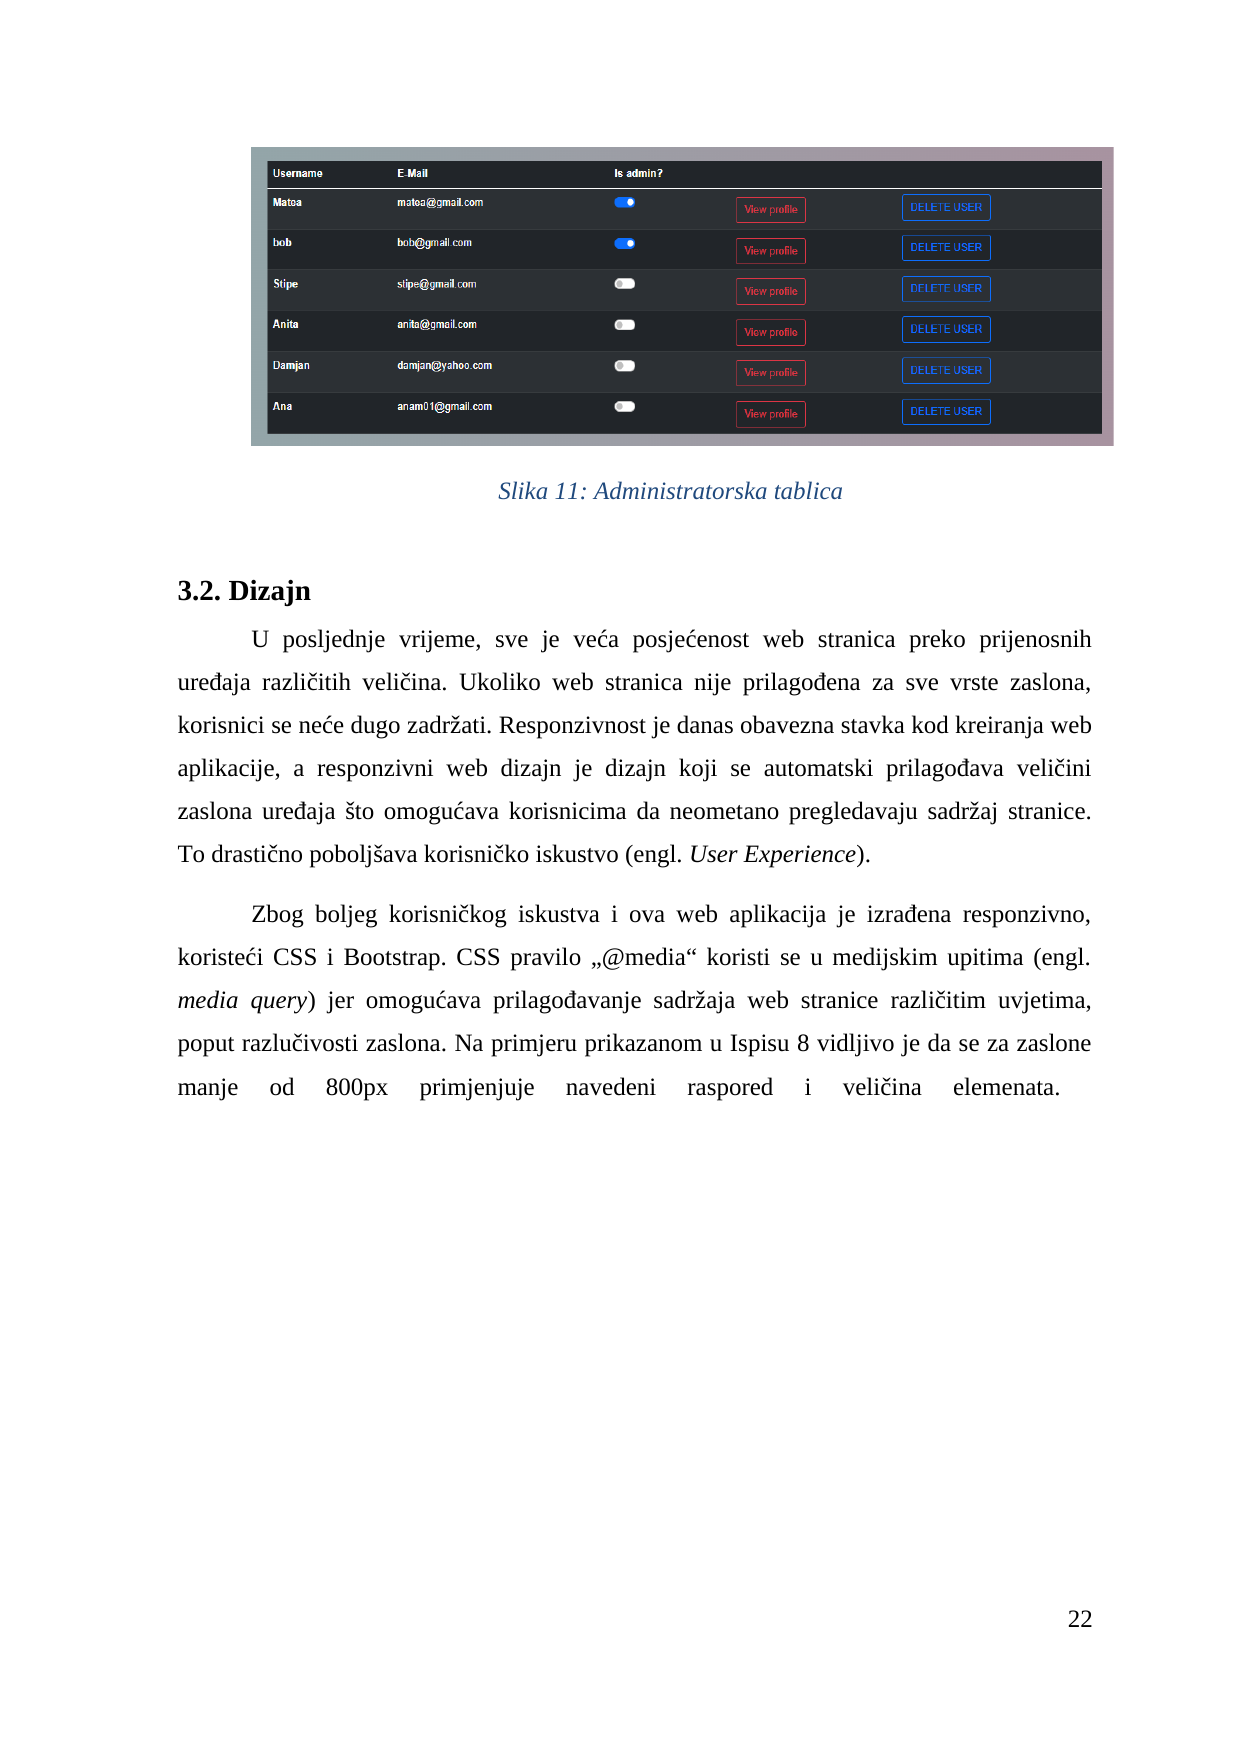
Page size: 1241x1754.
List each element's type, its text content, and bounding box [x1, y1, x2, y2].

subtitle 3.2. Dizajn [177, 573, 1092, 607]
text Slika 11: Administratorska tablica [177, 476, 1092, 505]
text Zbog boljeg korisničkog iskustva i ova web aplikacija je izrađena responzivno, koristeći CSS i Bootstrap. CSS pravilo „@media“ koristi se u medijskim upitima (engl. media query) jer omogućava prilagođavanje sadržaja web stranice različitim uvjetima, poput razlučivosti zaslona. Na primjeru prikazanom u Ispisu 8 vidljivo je da se za zaslone manje od 800px primjenjuje navedeni raspored i veličina elemenata. [177, 899, 1092, 1143]
picture [251, 147, 1114, 446]
text U posljednje vrijeme, sve je veća posjećenost web stranica preko prijenosnih uređaja različitih veličina. Ukoliko web stranica nije prilagođena za sve vrste zaslona, korisnici se neće dugo zadržati. Responzivnost je danas obavezna stavka kod kreiranja web aplikacije, a responzivni web dizajn je dizajn koji se automatski prilagođava veličini zaslona uređaja što omogućava korisnicima da neometano pregledavaju sadržaj stranice. To drastično poboljšava korisničko iskustvo (engl. User Experience). [177, 624, 1092, 868]
